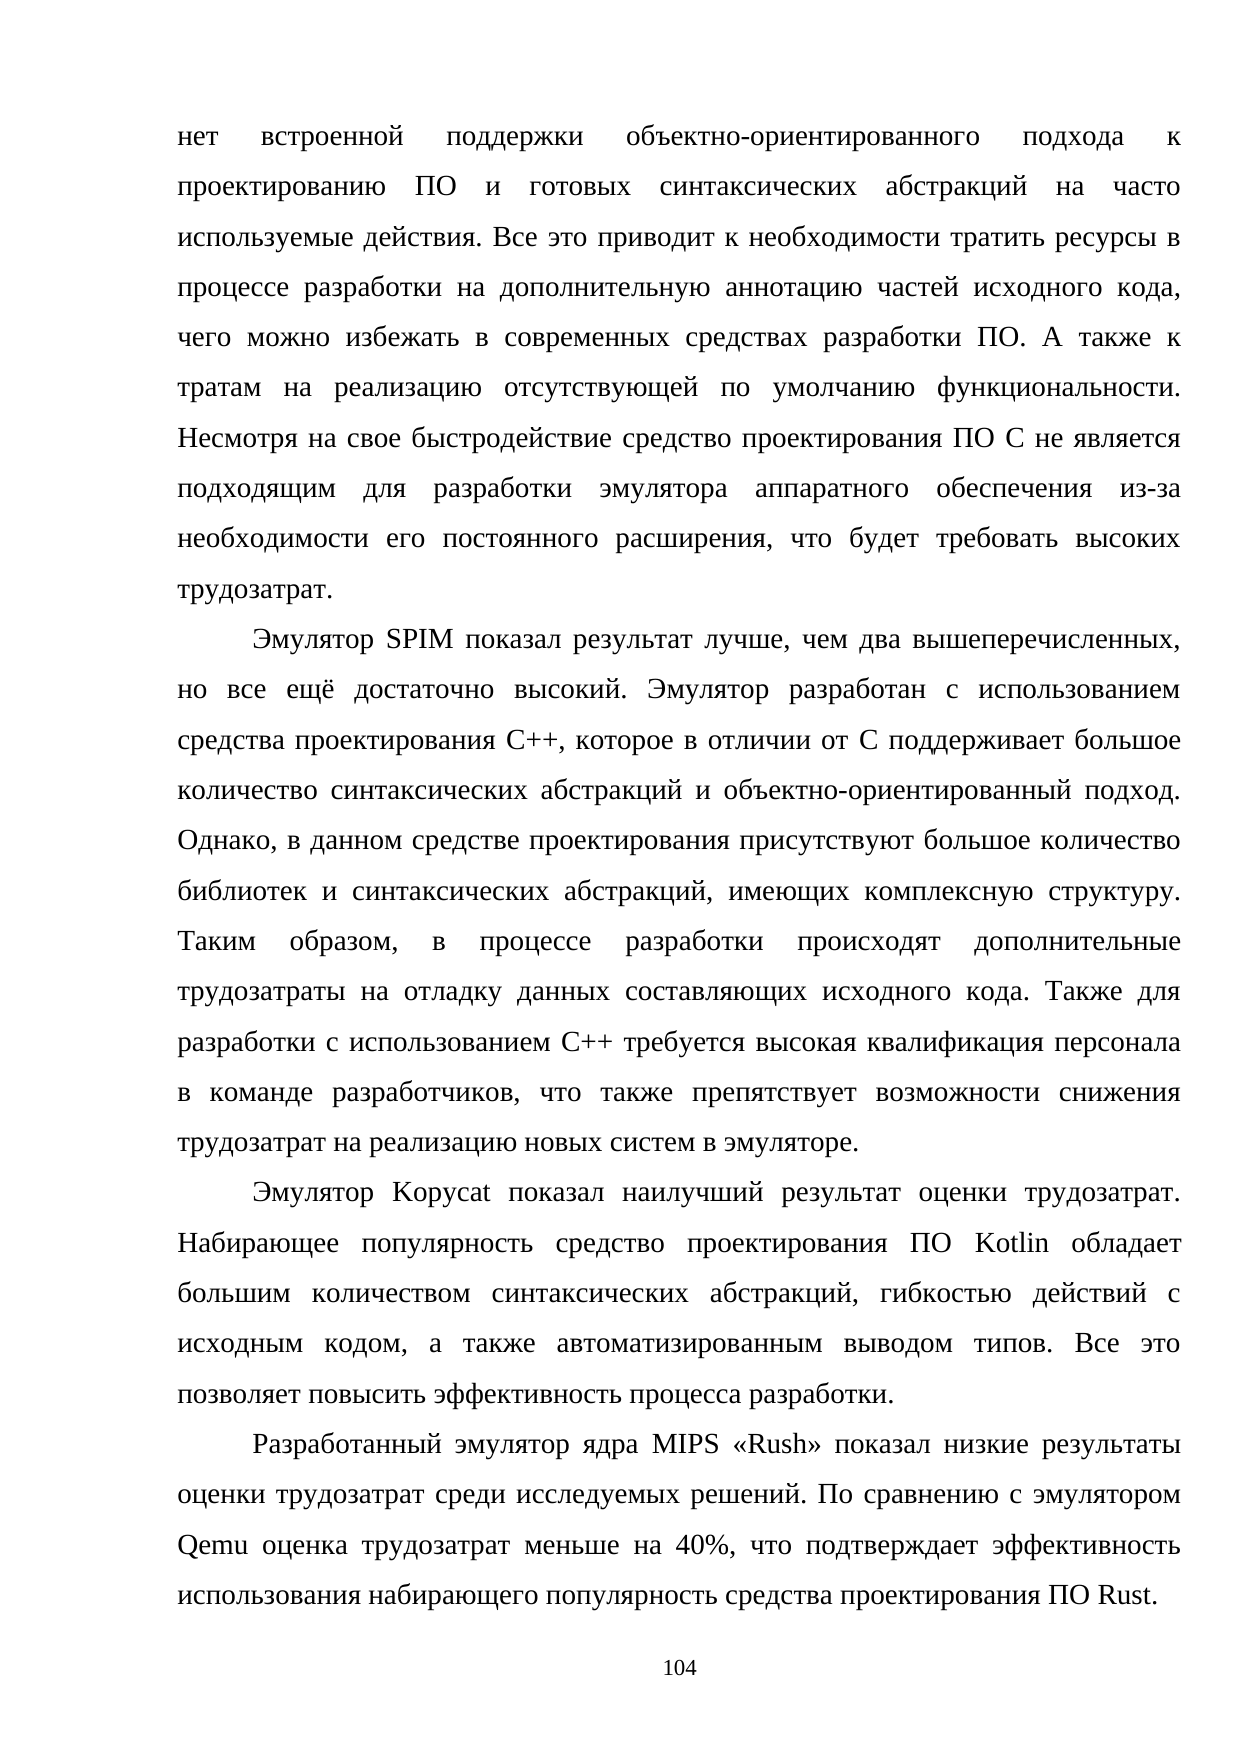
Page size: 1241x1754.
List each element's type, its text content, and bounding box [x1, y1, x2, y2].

text Разработанный эмулятор ядра MIPS «Rush» показал низкие результаты оценки трудозатрат среди исследуемых решений. По сравнению с эмулятором Qemu оценка трудозатрат меньше на 40%, что подтверждает эффективность использования набирающего популярность средства проектирования ПО Rust. [177, 1426, 1182, 1611]
text Эмулятор SPIM показал результат лучше, чем два вышеперечисленных, но все ещё достаточно высокий. Эмулятор разработан с использованием средства проектирования C++, которое в отличии от C поддерживает большое количество синтаксических абстракций и объектно-ориентированный подход. Однако, в данном средстве проектирования присутствуют большое количество библиотек и синтаксических абстракций, имеющих комплексную структуру. Таким образом, в процессе разработки происходят дополнительные трудозатраты на отладку данных составляющих исходного кода. Также для разработки с использованием С++ требуется высокая квалификация персонала в команде разработчиков, что также препятствует возможности снижения трудозатрат на реализацию новых систем в эмуляторе. [177, 621, 1182, 1158]
text Эмулятор Kopycat показал наилучший результат оценки трудозатрат. Набирающее популярность средство проектирования ПО Kotlin обладает большим количеством синтаксических абстракций, гибкостью действий с исходным кодом, а также автоматизированным выводом типов. Все это позволяет повысить эффективность процесса разработки. [177, 1174, 1182, 1409]
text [177, 118, 1182, 604]
